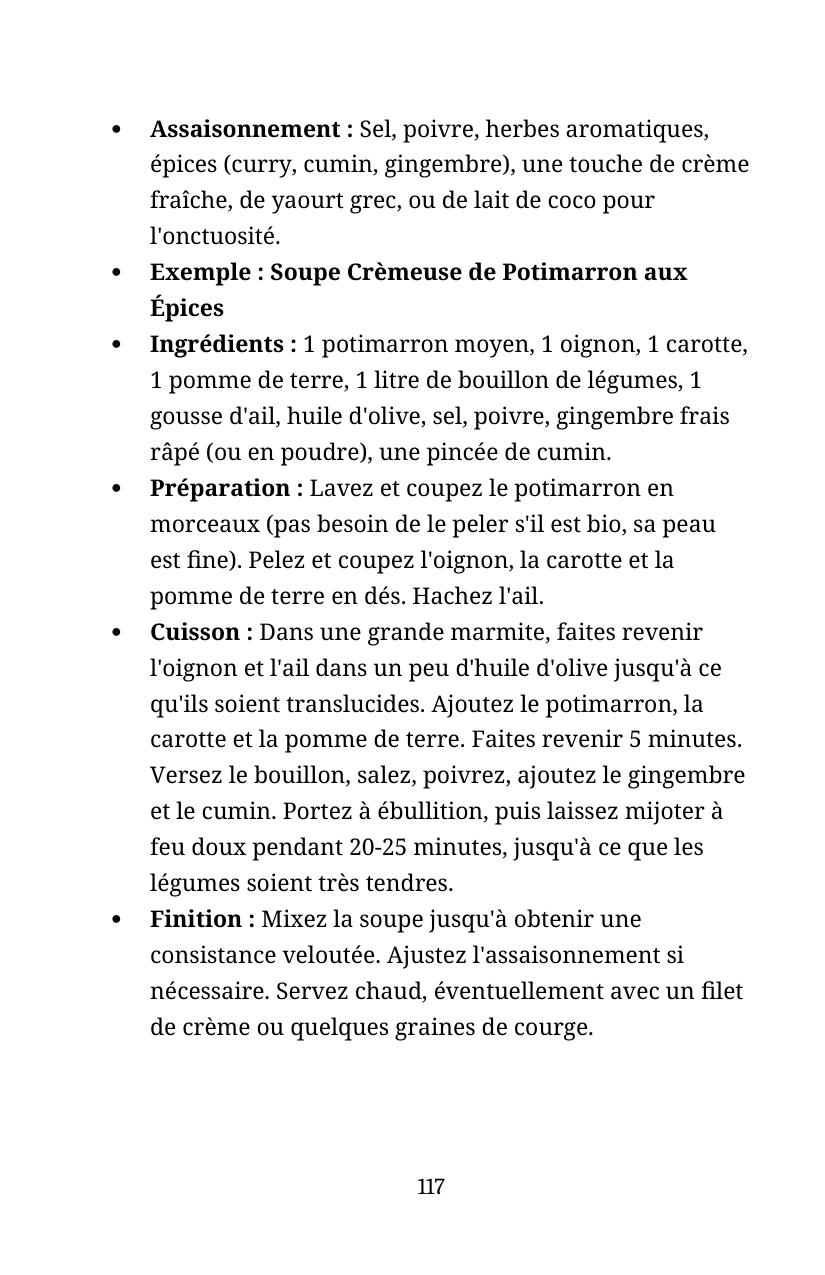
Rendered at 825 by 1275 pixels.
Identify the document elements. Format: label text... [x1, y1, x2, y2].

list Exemple : Soupe Crèmeuse de Potimarron aux Épices [112, 256, 750, 323]
list Cuisson : Dans une grande marmite, faites revenir l'oignon et l'ail dans un peu d'huile d'olive jusqu'à ce qu'ils soient translucides. Ajoutez le potimarron, la carotte et la pomme de terre. Faites revenir 5 minutes. Versez le bouillon, salez, poivrez, ajoutez le gingembre et le cumin. Portez à ébullition, puis laissez mijoter à feu doux pendant 20-25 minutes, jusqu'à ce que les légumes soient très tendres. [112, 616, 750, 898]
list Assaisonnement : Sel, poivre, herbes aromatiques, épices (curry, cumin, gingembre), une touche de crème fraîche, de yaourt grec, ou de lait de coco pour l'onctuosité. [112, 112, 750, 252]
list Préparation : Lavez et coupez le potimarron en morceaux (pas besoin de le peler s'il est bio, sa peau est fine). Pelez et coupez l'oignon, la carotte et la pomme de terre en dés. Hachez l'ail. [112, 472, 750, 611]
list Finition : Mixez la soupe jusqu'à obtenir une consistance veloutée. Ajustez l'assaisonnement si nécessaire. Servez chaud, éventuellement avec un filet de crème ou quelques graines de courge. [112, 903, 750, 1042]
list Ingrédients : 1 potimarron moyen, 1 oignon, 1 carotte, 1 pomme de terre, 1 litre de bouillon de légumes, 1 gousse d'ail, huile d'olive, sel, poivre, gingembre frais râpé (ou en poudre), une pincée de cumin. [112, 328, 750, 467]
